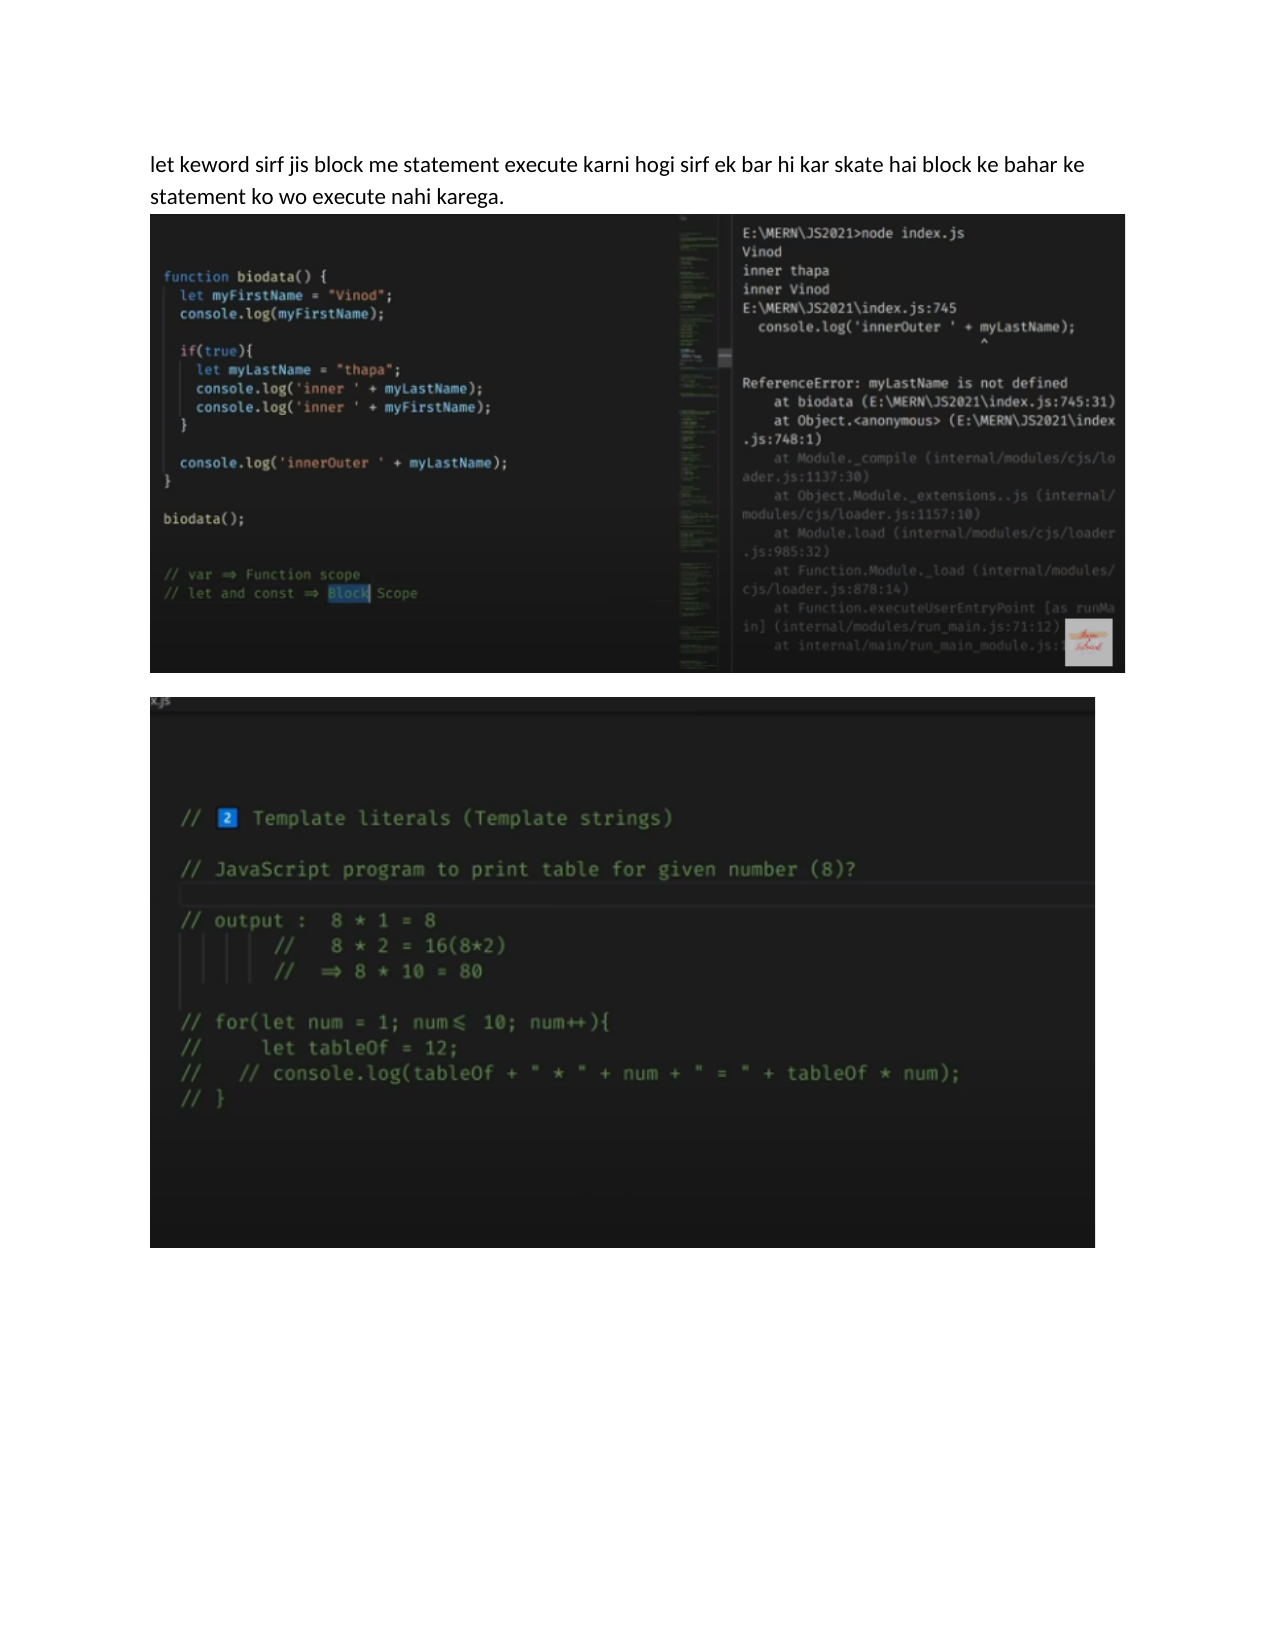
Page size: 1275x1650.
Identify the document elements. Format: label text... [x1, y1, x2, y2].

text let keword sirf jis block me statement execute karni hogi sirf ek bar hi kar skate hai block ke bahar ke statement ko wo execute nahi karega. [150, 150, 1125, 214]
picture [150, 697, 1096, 1248]
picture [150, 214, 1125, 673]
